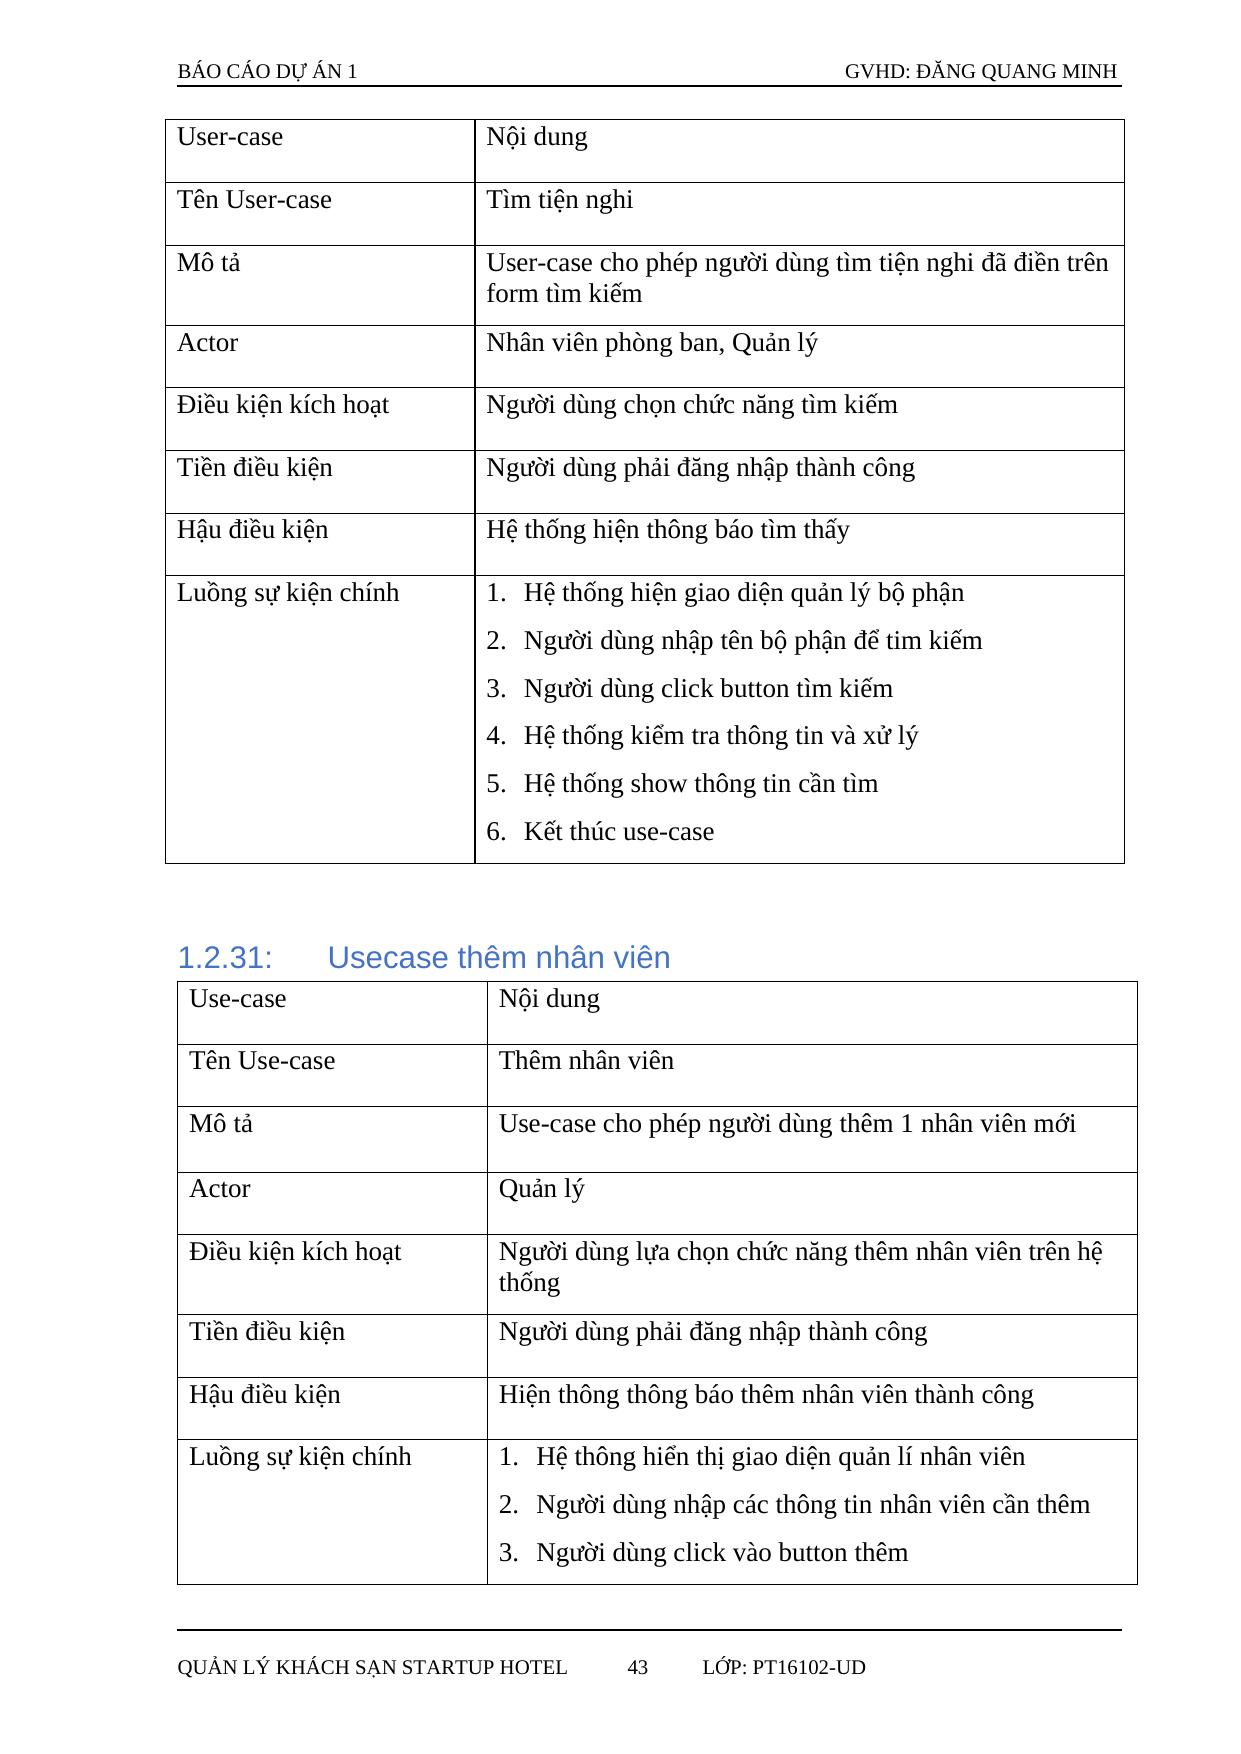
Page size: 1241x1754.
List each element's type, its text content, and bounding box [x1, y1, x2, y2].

table_cell Hậu điều kiện [166, 514, 474, 575]
table_cell Tên Use-case [178, 1045, 487, 1106]
table_cell Hệ thống hiện thông báo tìm thấy [476, 514, 1124, 575]
table_cell Hệ thống hiện giao diện quản lý bộ phận Người dùng nhập tên bộ phận để tim kiếm Người dùng click button tìm kiếm Hệ thống kiểm tra thông tin và xử lý Hệ thống show thông tin cần tìm Kết thúc use-case [476, 576, 1124, 863]
table_cell Tiền điều kiện [178, 1315, 487, 1377]
table_header Nội dung [476, 120, 1124, 182]
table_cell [488, 1440, 1137, 1584]
table_header Nội dung [488, 982, 1137, 1043]
table_cell Hiện thông thông báo thêm nhân viên thành công [488, 1378, 1137, 1439]
table_cell Mô tả [178, 1107, 487, 1172]
table_cell Người dùng lựa chọn chức năng thêm nhân viên trên hệ thống [488, 1235, 1137, 1314]
table_cell Luồng sự kiện chính [166, 576, 474, 863]
table_cell Actor [166, 326, 474, 387]
table_header User-case [166, 120, 474, 182]
table_cell Điều kiện kích hoạt [178, 1235, 487, 1314]
table_cell Người dùng chọn chức năng tìm kiếm [476, 388, 1124, 450]
table_cell Actor [178, 1173, 487, 1234]
table_cell Người dùng phải đăng nhập thành công [476, 451, 1124, 512]
table_cell Tiền điều kiện [166, 451, 474, 512]
table_cell Thêm nhân viên [488, 1045, 1137, 1106]
table_cell Điều kiện kích hoạt [166, 388, 474, 450]
table_cell Nhân viên phòng ban, Quản lý [476, 326, 1124, 387]
table_cell Mô tả [166, 246, 474, 324]
table_header Use-case [178, 982, 487, 1043]
table_cell Luồng sự kiện chính [178, 1440, 487, 1584]
table_cell User-case cho phép người dùng tìm tiện nghi đã điền trên form tìm kiếm [476, 246, 1124, 324]
table_cell Tìm tiện nghi [476, 183, 1124, 244]
table_cell Hậu điều kiện [178, 1378, 487, 1439]
table_cell Use-case cho phép người dùng thêm 1 nhân viên mới [488, 1107, 1137, 1172]
table_cell Quản lý [488, 1173, 1137, 1234]
subtitle Usecase thêm nhân viên [177, 939, 1122, 974]
table_cell Người dùng phải đăng nhập thành công [488, 1315, 1137, 1377]
table_cell Tên User-case [166, 183, 474, 244]
